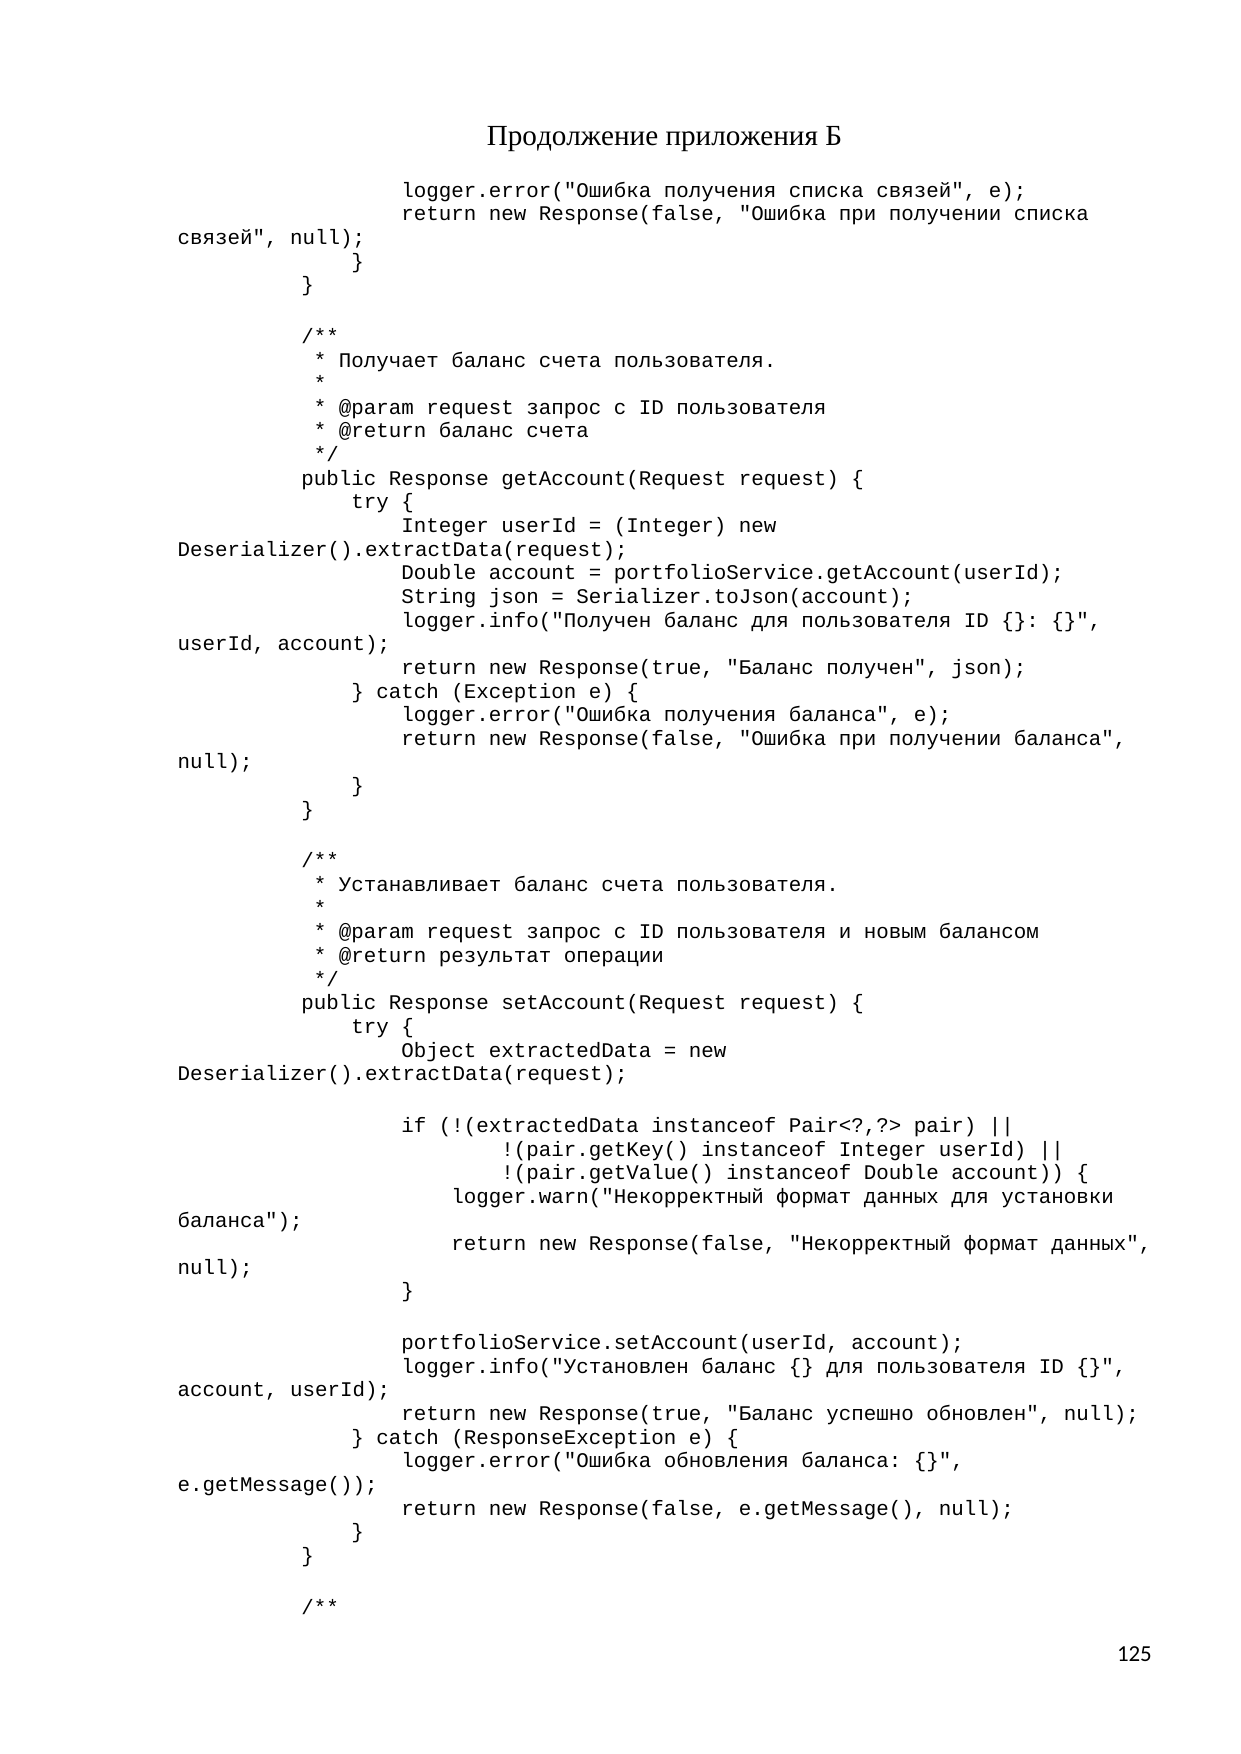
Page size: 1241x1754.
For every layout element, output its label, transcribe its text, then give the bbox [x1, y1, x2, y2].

text * @return результат операции [177, 945, 1152, 969]
text /** [177, 851, 1152, 874]
text portfolioService.setAccount(userId, account); [177, 1332, 1152, 1356]
text return new Response(true, "Баланс получен", json); [177, 657, 1152, 681]
text return new Response(false, "Некорректный формат данных", null); [177, 1233, 1152, 1281]
text * @param request запрос с ID пользователя [177, 397, 1152, 421]
text !(pair.getKey() instanceof Integer userId) || [177, 1139, 1152, 1162]
text public Response setAccount(Request request) { [177, 992, 1152, 1016]
text /** [177, 326, 1152, 349]
text logger.error("Ошибка обновления баланса: {}", e.getMessage()); [177, 1450, 1152, 1498]
text * [177, 373, 1152, 397]
text * @return баланс счета [177, 421, 1152, 444]
text return new Response(false, e.getMessage(), null); [177, 1498, 1152, 1521]
text } catch (Exception e) { [177, 681, 1152, 704]
text Object extractedData = new Deserializer().extractData(request); [177, 1040, 1152, 1087]
text logger.info("Получен баланс для пользователя ID {}: {}", userId, account); [177, 610, 1152, 657]
text Integer userId = (Integer) new Deserializer().extractData(request); [177, 515, 1152, 562]
text String json = Serializer.toJson(account); [177, 586, 1152, 610]
text return new Response(false, "Ошибка при получении списка связей", null); [177, 203, 1152, 251]
text } [177, 799, 1152, 822]
text } [177, 1521, 1152, 1545]
text /** [177, 1597, 1152, 1620]
text logger.warn("Некорректный формат данных для установки баланса"); [177, 1186, 1152, 1233]
text * @param request запрос с ID пользователя и новым балансом [177, 921, 1152, 945]
text logger.error("Ошибка получения списка связей", e); [177, 180, 1152, 203]
text */ [177, 444, 1152, 468]
text return new Response(false, "Ошибка при получении баланса", null); [177, 728, 1152, 775]
text try { [177, 491, 1152, 515]
text * Получает баланс счета пользователя. [177, 349, 1152, 373]
text } [177, 251, 1152, 274]
text } catch (ResponseException e) { [177, 1427, 1152, 1450]
text } [177, 1545, 1152, 1569]
text */ [177, 969, 1152, 992]
text !(pair.getValue() instanceof Double account)) { [177, 1162, 1152, 1186]
text if (!(extractedData instanceof Pair<?,?> pair) || [177, 1115, 1152, 1139]
text return new Response(true, "Баланс успешно обновлен", null); [177, 1403, 1152, 1427]
text Double account = portfolioService.getAccount(userId); [177, 562, 1152, 586]
text * Устанавливает баланс счета пользователя. [177, 874, 1152, 898]
text * [177, 898, 1152, 921]
text try { [177, 1016, 1152, 1040]
text logger.error("Ошибка получения баланса", e); [177, 704, 1152, 728]
text logger.info("Установлен баланс {} для пользователя ID {}", account, userId); [177, 1356, 1152, 1403]
text } [177, 274, 1152, 298]
text Продолжение приложения Б [177, 118, 1152, 152]
text public Response getAccount(Request request) { [177, 468, 1152, 491]
text } [177, 1281, 1152, 1304]
text } [177, 775, 1152, 799]
